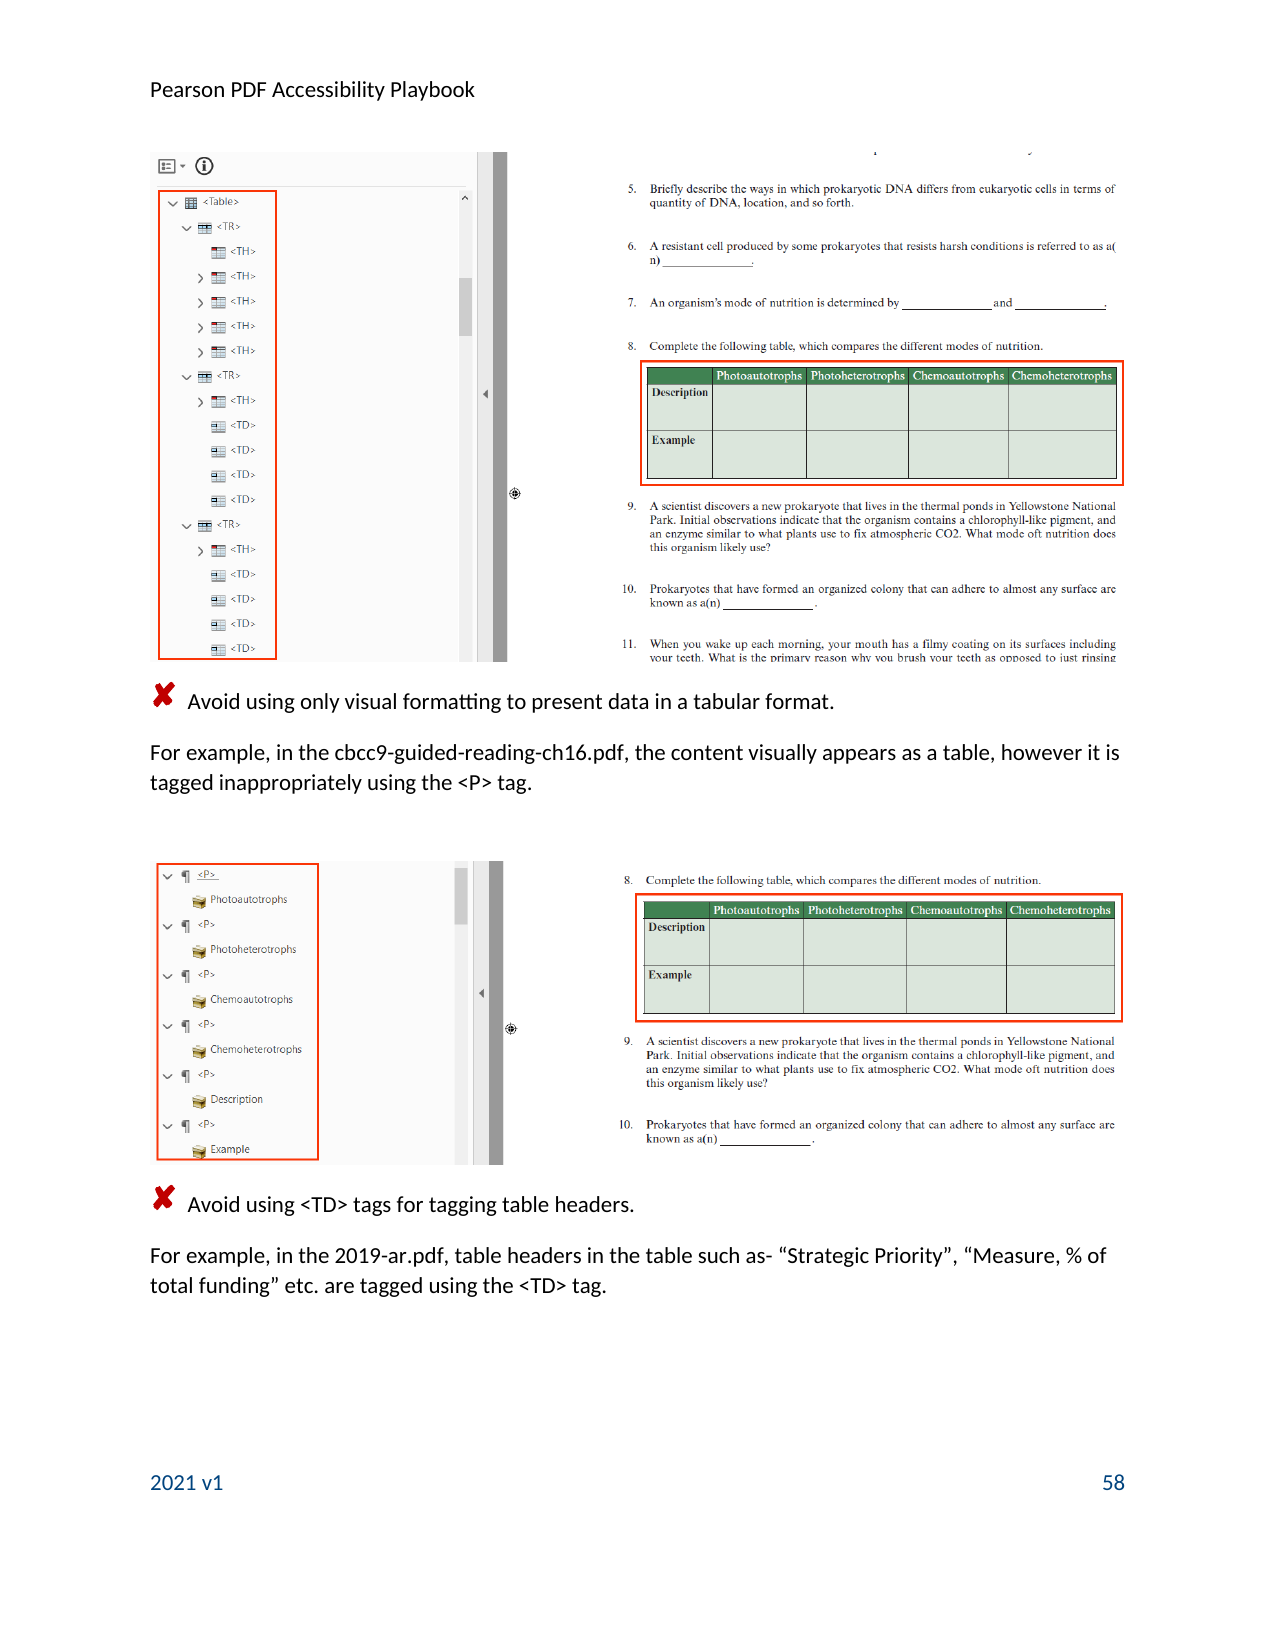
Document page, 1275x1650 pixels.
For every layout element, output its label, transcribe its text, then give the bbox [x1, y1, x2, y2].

text Avoid using only visual formatting to present data in a tabular format. [150, 680, 1125, 718]
picture [150, 861, 1125, 1165]
text For example, in the 2019-ar.pdf, table headers in the table such as- “Strategic Priority”, “Measure, % of total funding” etc. are tagged using the <TD> tag. [150, 1241, 1125, 1299]
text For example, in the cbcc9-guided-reading-ch16.pdf, the content visually appears as a table, however it is tagged inappropriately using the <P> tag. [150, 738, 1125, 796]
text Avoid using <TD> tags for tagging table headers. [150, 1183, 1125, 1221]
picture [150, 152, 1125, 662]
